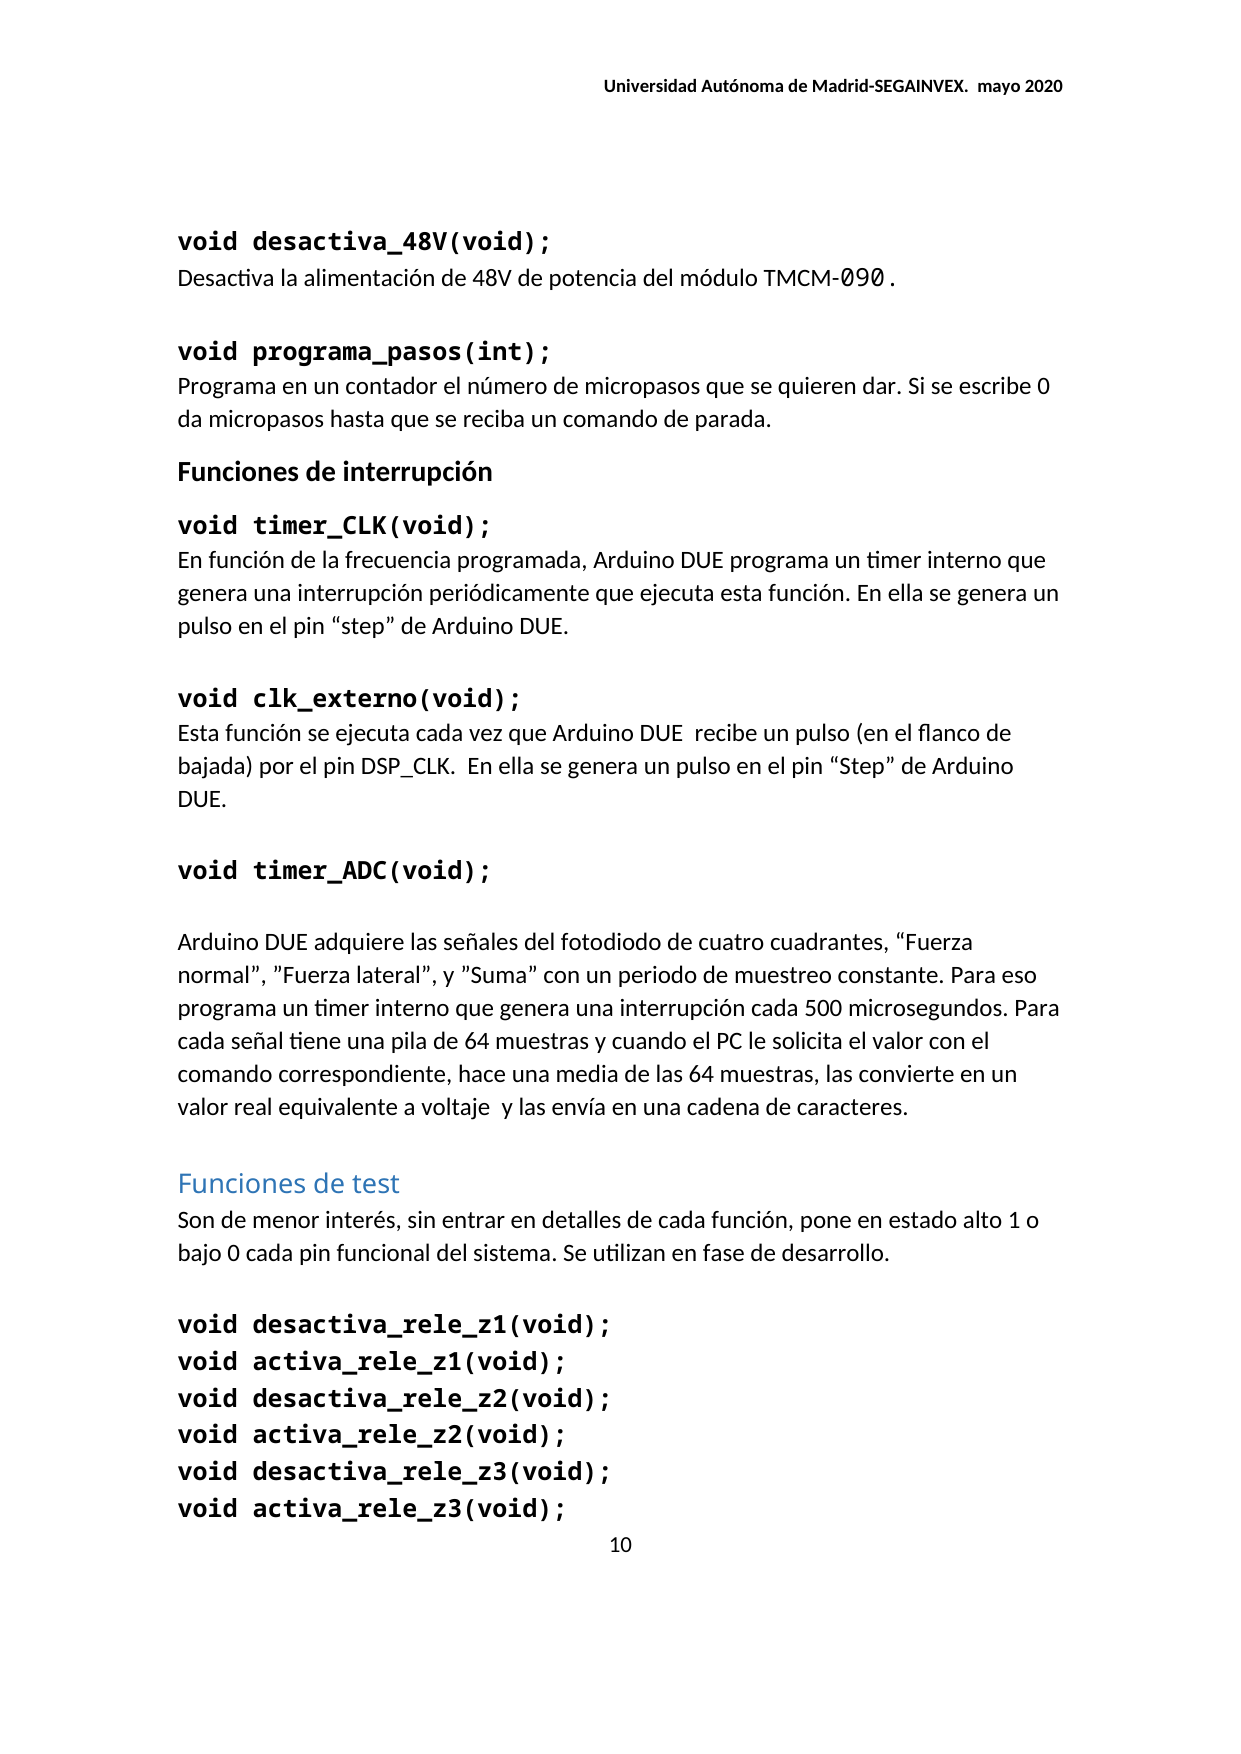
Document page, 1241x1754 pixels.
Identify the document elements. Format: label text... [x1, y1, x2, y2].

text Desactiva la alimentación de 48V de potencia del módulo TMCM-090. [177, 260, 1063, 294]
text void activa_rele_z1(void); [177, 1344, 1063, 1378]
text void timer_CLK(void); [177, 508, 1063, 542]
text Programa en un contador el número de micropasos que se quieren dar. Si se escribe 0 da micropasos hasta que se reciba un comando de parada. [177, 370, 1063, 434]
text Son de menor interés, sin entrar en detalles de cada función, pone en estado alto 1 o bajo 0 cada pin funcional del sistema. Se utilizan en fase de desarrollo. [177, 1204, 1063, 1268]
text void programa_pasos(int); [177, 333, 1063, 368]
text Esta función se ejecuta cada vez que Arduino DUE recibe un pulso (en el flanco de bajada) por el pin DSP_CLK. En ella se genera un pulso en el pin “Step” de Arduino DUE. [177, 717, 1063, 813]
text void desactiva_rele_z3(void); [177, 1454, 1063, 1488]
text Arduino DUE adquiere las señales del fotodiodo de cuatro cuadrantes, “Fuerza normal”, ”Fuerza lateral”, y ”Suma” con un periodo de muestreo constante. Para eso programa un timer interno que genera una interrupción cada 500 microsegundos. Para cada señal tiene una pila de 64 muestras y cuando el PC le solicita el valor con el comando correspondiente, hace una media de las 64 muestras, las convierte en un valor real equivalente a voltaje y las envía en una cadena de caracteres. [177, 926, 1063, 1121]
text Funciones de interrupción [177, 453, 1063, 488]
text void activa_rele_z3(void); [177, 1491, 1063, 1525]
text void desactiva_48V(void); [177, 223, 1063, 257]
text void timer_ADC(void); [177, 852, 1063, 887]
text void activa_rele_z2(void); [177, 1417, 1063, 1451]
text En función de la frecuencia programada, Arduino DUE programa un timer interno que genera una interrupción periódicamente que ejecuta esta función. En ella se genera un pulso en el pin “step” de Arduino DUE. [177, 545, 1063, 641]
text void desactiva_rele_z2(void); [177, 1380, 1063, 1414]
text void clk_externo(void); [177, 680, 1063, 714]
text void desactiva_rele_z1(void); [177, 1307, 1063, 1341]
subtitle Funciones de test [177, 1164, 1063, 1201]
